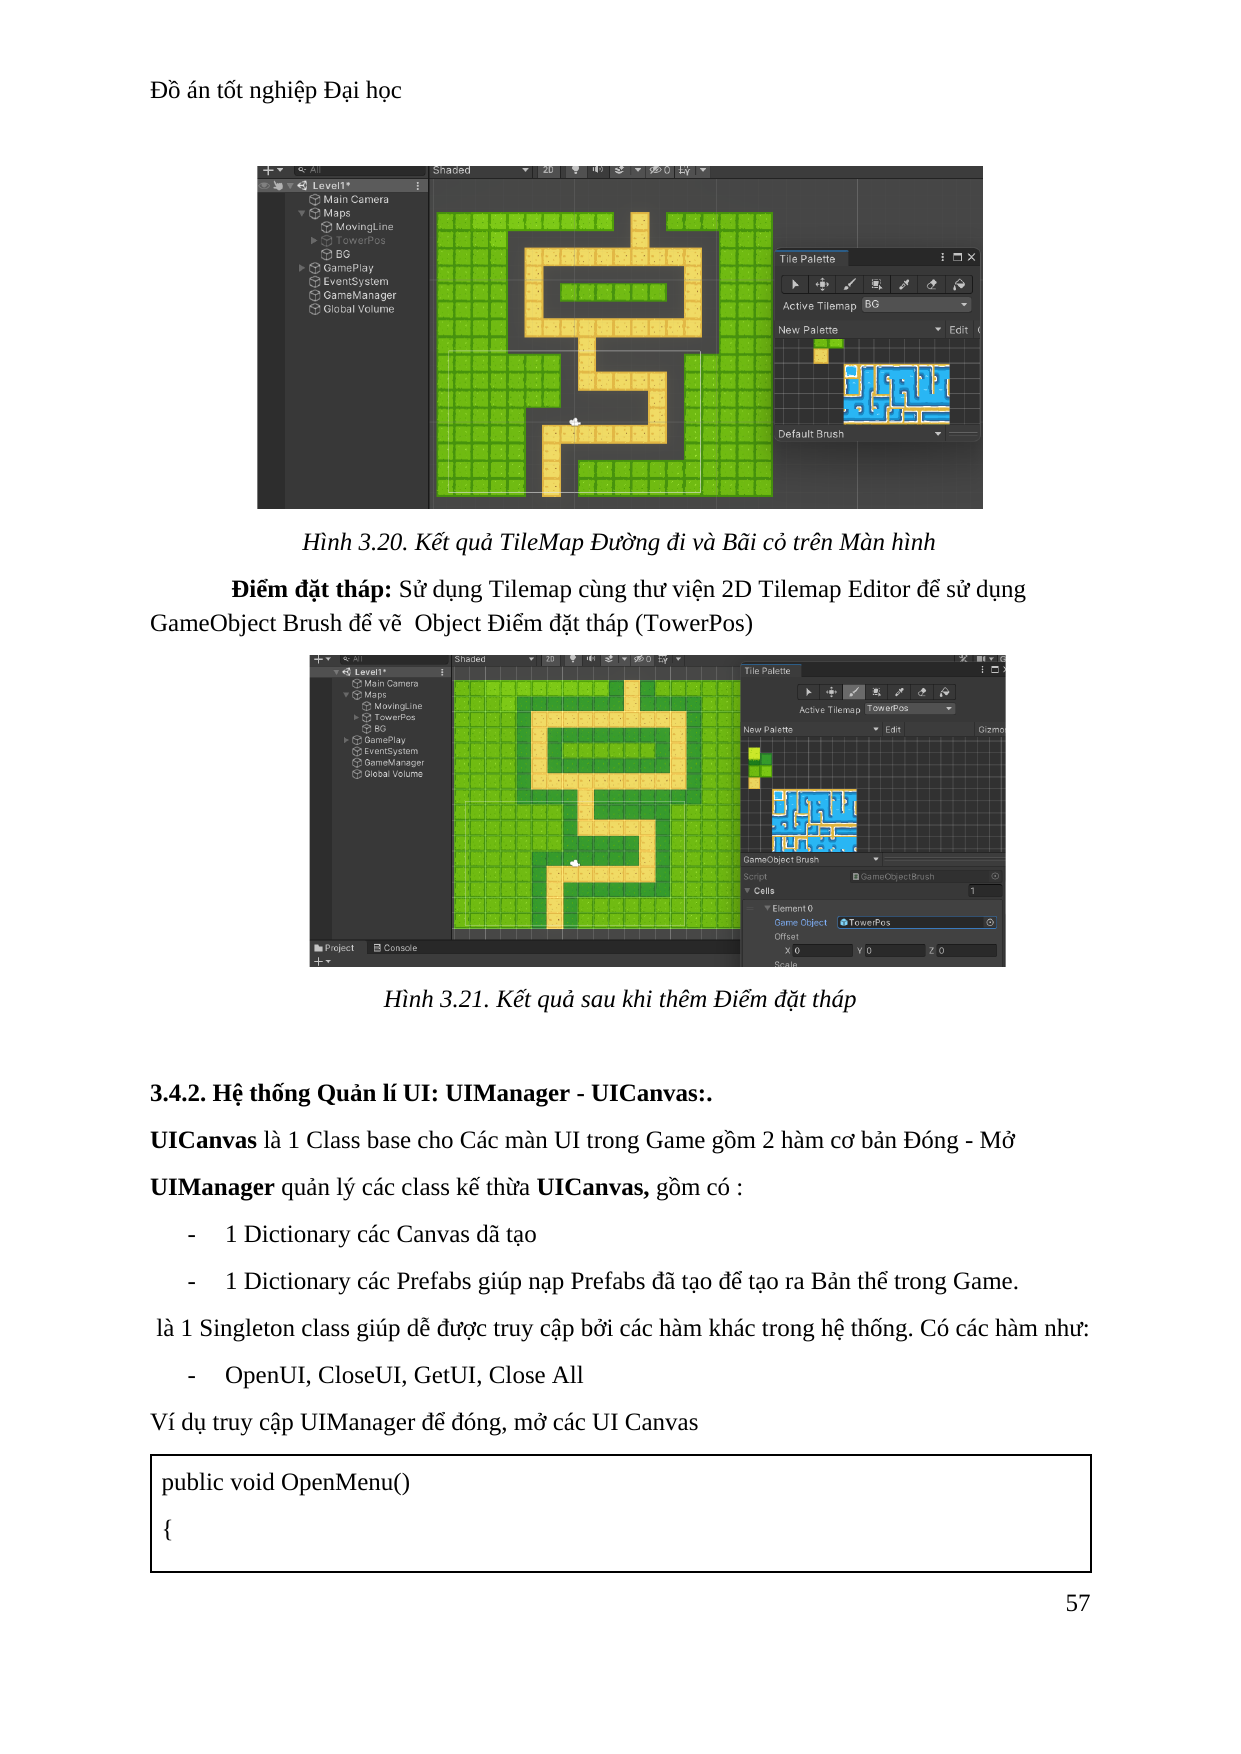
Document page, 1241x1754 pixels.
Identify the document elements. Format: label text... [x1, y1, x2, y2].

subtitle 3.4.2. Hệ thống Quản lí UI: UIManager - UICanvas:. [150, 1078, 1090, 1107]
picture [309, 655, 1006, 967]
text Điểm đặt tháp: Sử dụng Tilemap cùng thư viện 2D Tilemap Editor để sử dụng GameObject Brush để vẽ Object Điểm đặt tháp (TowerPos) [150, 574, 1090, 637]
subtitle Hình 3.20. Kết quả TileMap Đường đi và Bãi cỏ trên Màn hình [150, 527, 1090, 555]
list 1 Dictionary các Canvas dã tạo [187, 1219, 1090, 1248]
list 1 Dictionary các Prefabs giúp nạp Prefabs đã tạo để tạo ra Bản thể trong Game. [187, 1266, 1090, 1295]
picture [257, 166, 983, 509]
text Ví dụ truy cập UIManager để đóng, mở các UI Canvas [150, 1407, 1090, 1436]
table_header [152, 1456, 1090, 1571]
subtitle Hình 3.21. Kết quả sau khi thêm Điểm đặt tháp [150, 984, 1090, 1013]
list OpenUI, CloseUI, GetUI, Close All [187, 1360, 1090, 1389]
text UICanvas là 1 Class base cho Các màn UI trong Game gồm 2 hàm cơ bản Đóng - Mở [150, 1125, 1090, 1154]
text là 1 Singleton class giúp dễ được truy cập bởi các hàm khác trong hệ thống. Có các hàm như: [150, 1313, 1090, 1342]
text UIManager quản lý các class kế thừa UICanvas, gồm có : [150, 1172, 1090, 1201]
